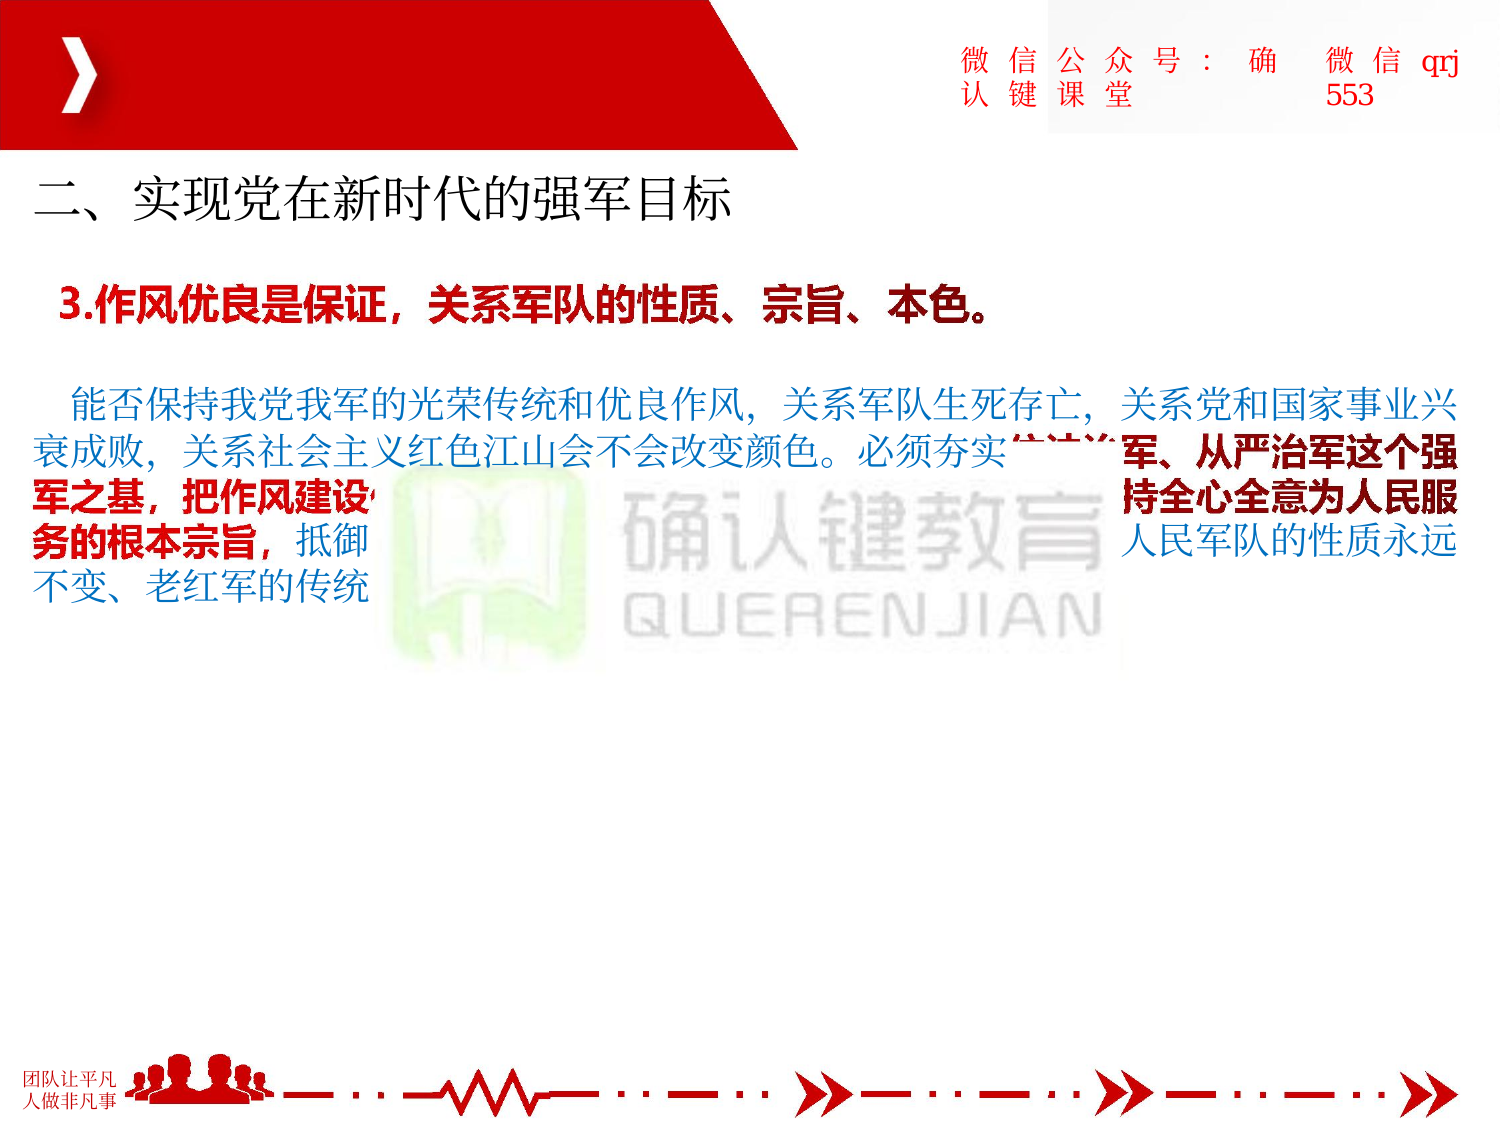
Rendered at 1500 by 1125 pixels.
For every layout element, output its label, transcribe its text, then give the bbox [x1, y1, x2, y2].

text 不变、老红军的传统 [33, 560, 395, 610]
text 能否保持我党我军的光荣传统和优良作风，关系军队生死存亡，关系党和国家事业兴 [70, 379, 1482, 429]
picture [0, 0, 1500, 1125]
text 人民军队的性质永远 [1120, 515, 1483, 565]
text 二、实现党在新时代的强军目标 [33, 164, 758, 230]
text 微 信 公 众 号 ： 确 认 键 课 堂 [960, 44, 1285, 112]
text 人做非凡事 [23, 1094, 142, 1113]
text 微 信 qrj 553 [1325, 44, 1499, 112]
text 抵御 [295, 515, 395, 560]
text 衰成败，关系社会主义红色江山会不会改变颜色。必须夯实 [33, 429, 1482, 475]
text 团队让平凡 [23, 1071, 142, 1090]
